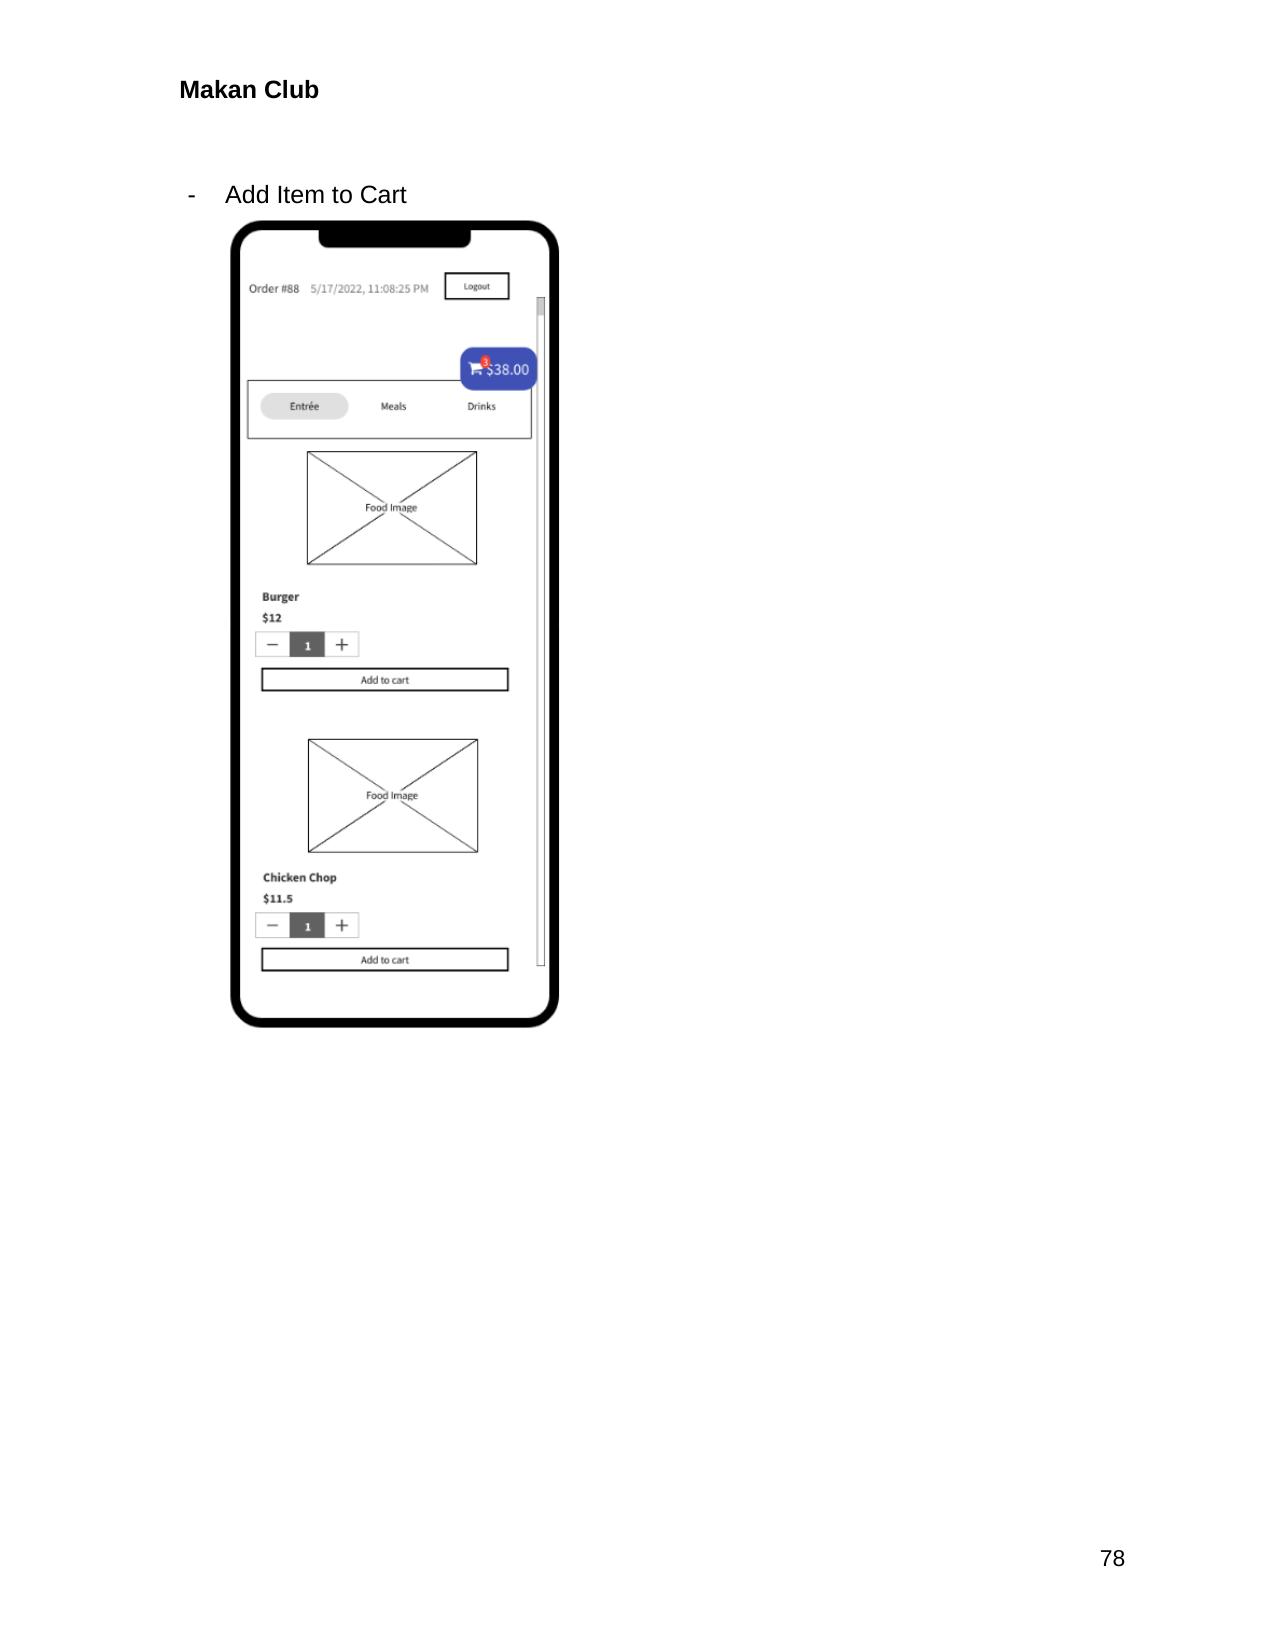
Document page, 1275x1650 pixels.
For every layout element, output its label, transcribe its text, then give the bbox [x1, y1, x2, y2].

list Add Item to Cart [187, 180, 1125, 209]
picture [225, 213, 572, 1033]
